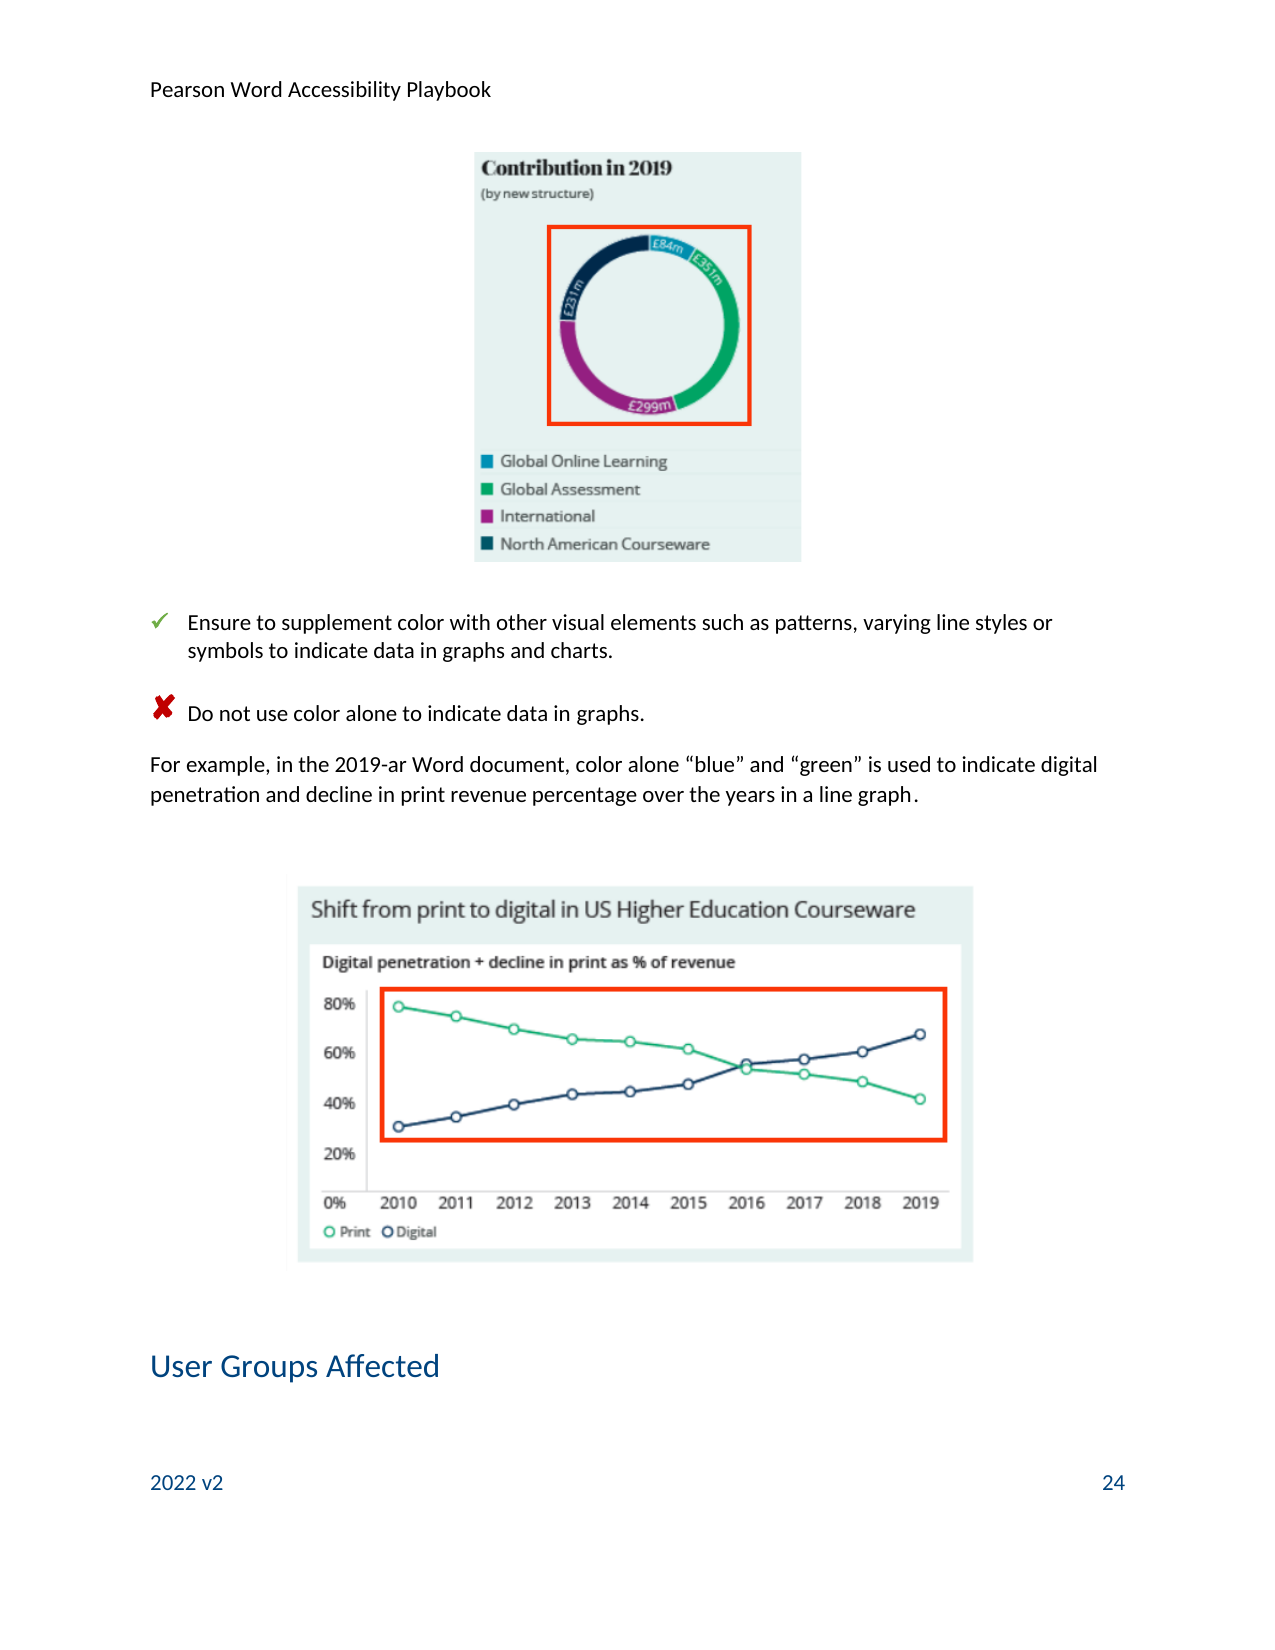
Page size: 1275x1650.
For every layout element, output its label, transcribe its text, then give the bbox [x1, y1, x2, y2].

picture [473, 152, 802, 562]
text User Groups Affected [150, 1345, 1125, 1386]
picture [286, 874, 989, 1271]
text For example, in the 2019-ar Word document, color alone “blue” and “green” is used to indicate digital penetration and decline in print revenue percentage over the years in a line graph. [150, 750, 1125, 808]
text Ensure to supplement color with other visual elements such as patterns, varying line styles or symbols to indicate data in graphs and charts. [150, 608, 1125, 664]
text Do not use color alone to indicate data in graphs. [150, 693, 1125, 731]
